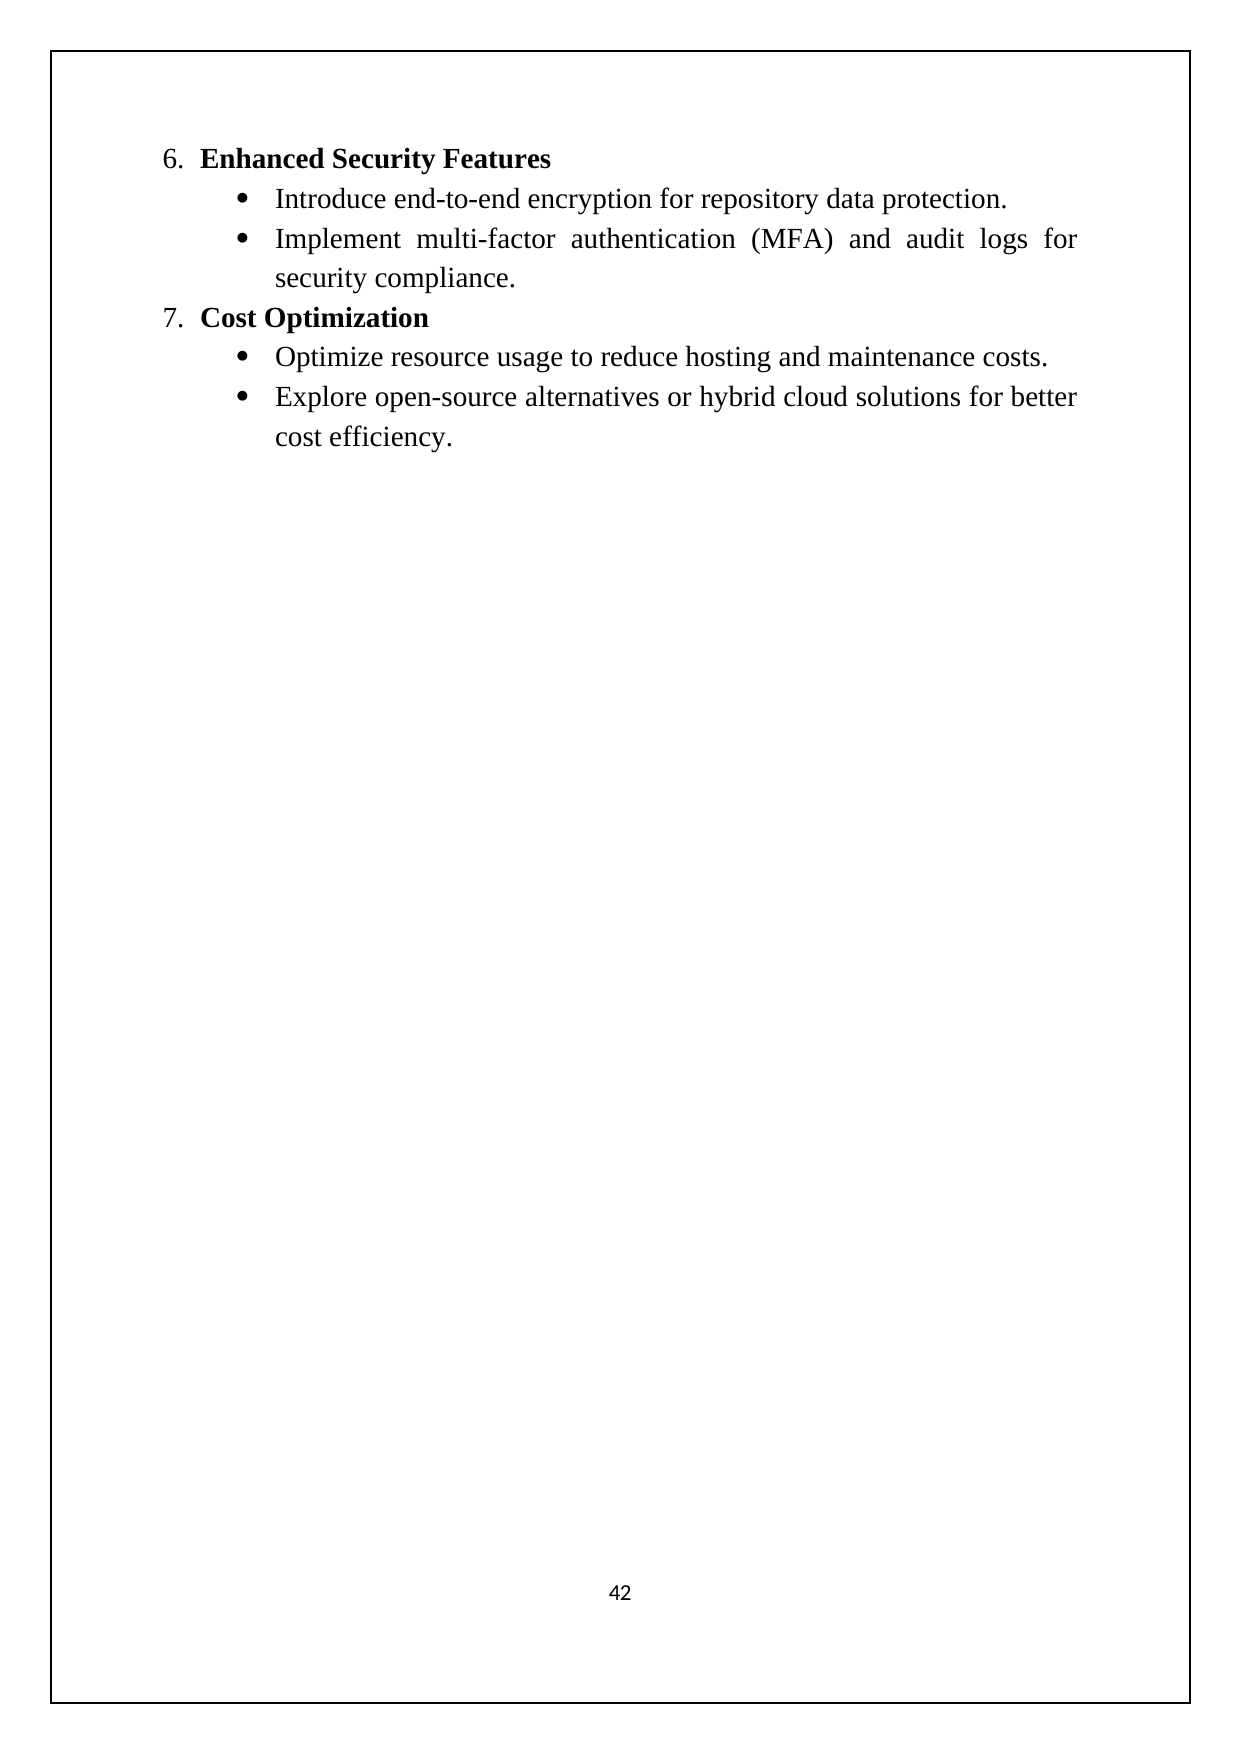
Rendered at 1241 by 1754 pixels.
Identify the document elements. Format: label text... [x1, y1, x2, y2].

list Optimize resource usage to reduce hosting and maintenance costs. [237, 339, 1078, 373]
list Introduce end-to-end encryption for repository data protection. [237, 181, 1078, 215]
list Explore open-source alternatives or hybrid cloud solutions for better cost efficiency. [237, 379, 1078, 452]
list Implement multi-factor authentication (MFA) and audit logs for security compliance. [237, 221, 1078, 294]
list Cost Optimization [162, 300, 1078, 333]
list Enhanced Security Features [162, 142, 1078, 175]
